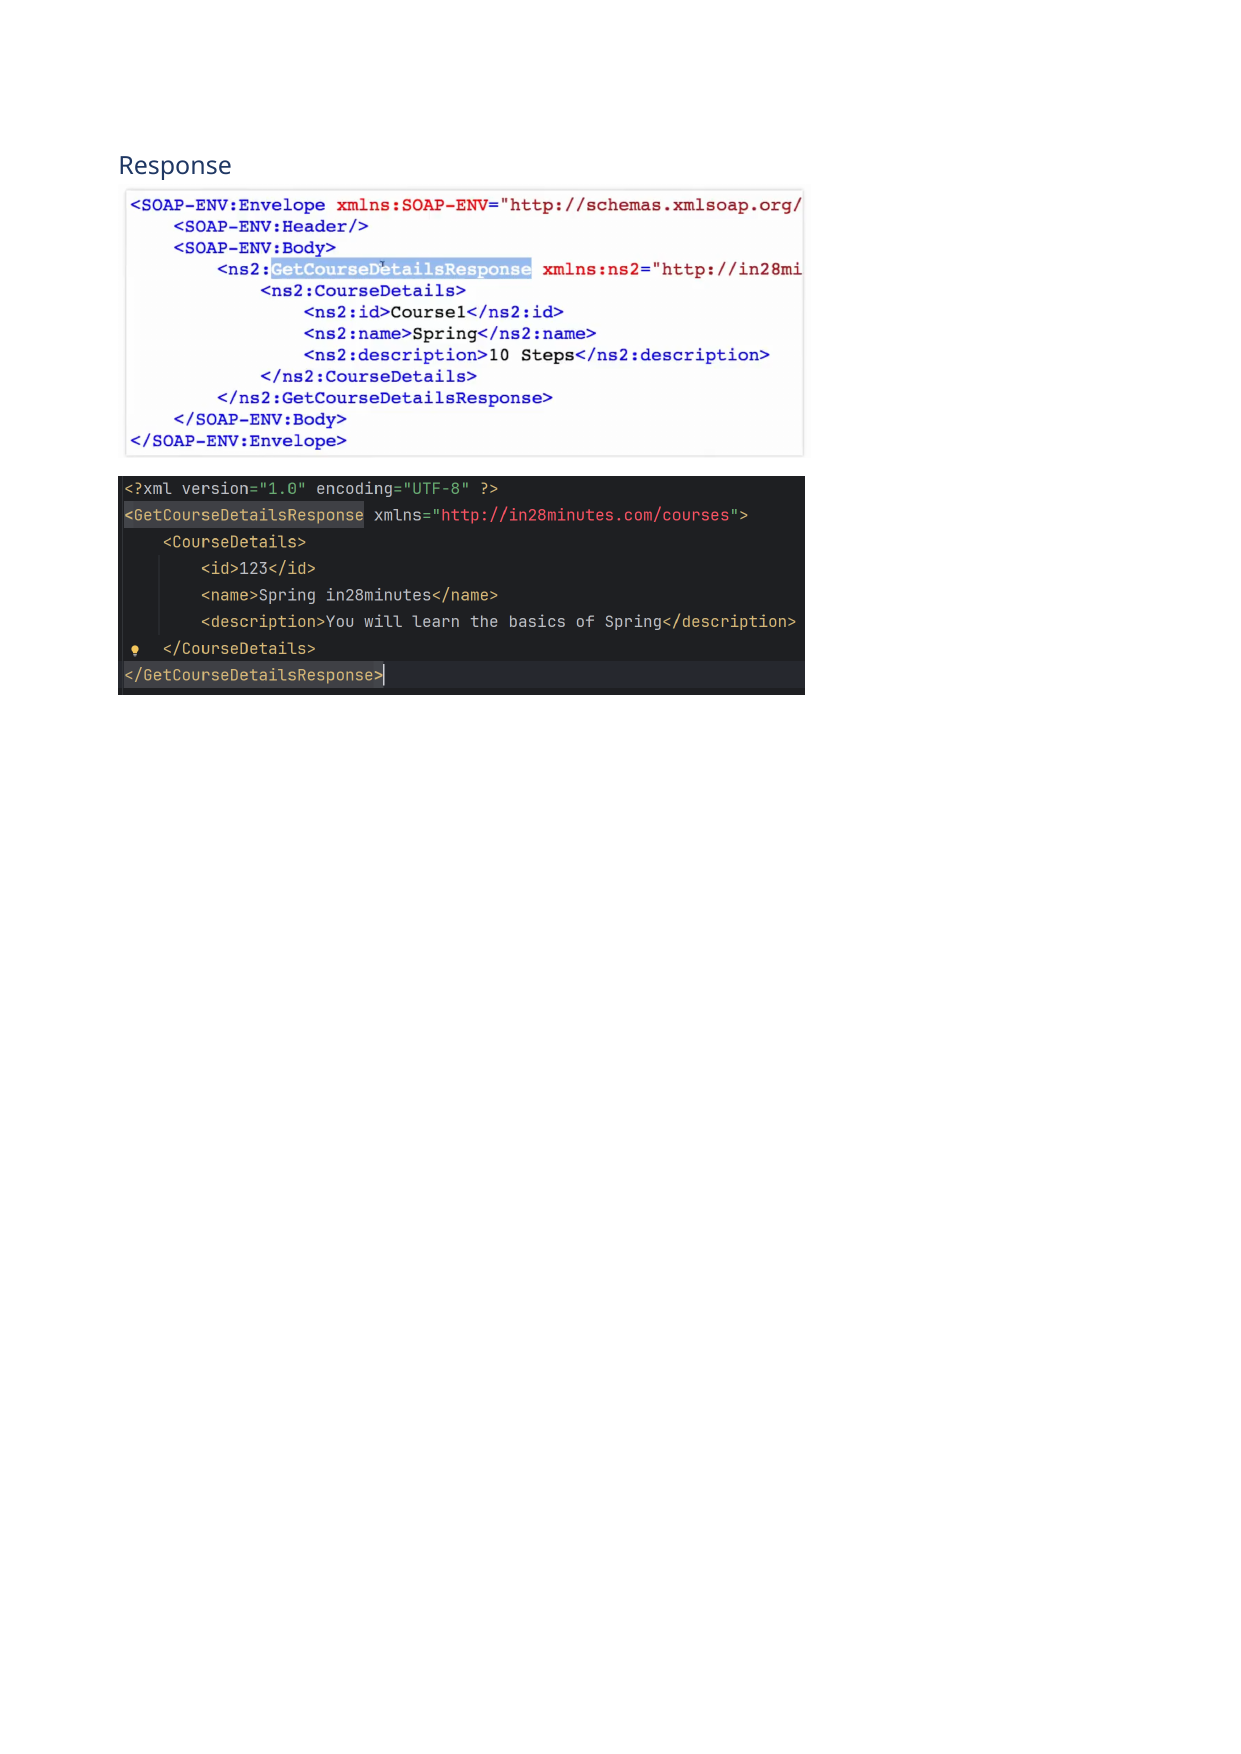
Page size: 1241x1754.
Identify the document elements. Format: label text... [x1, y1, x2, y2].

picture [118, 184, 811, 458]
subtitle Response [118, 148, 1122, 182]
picture [118, 476, 805, 695]
